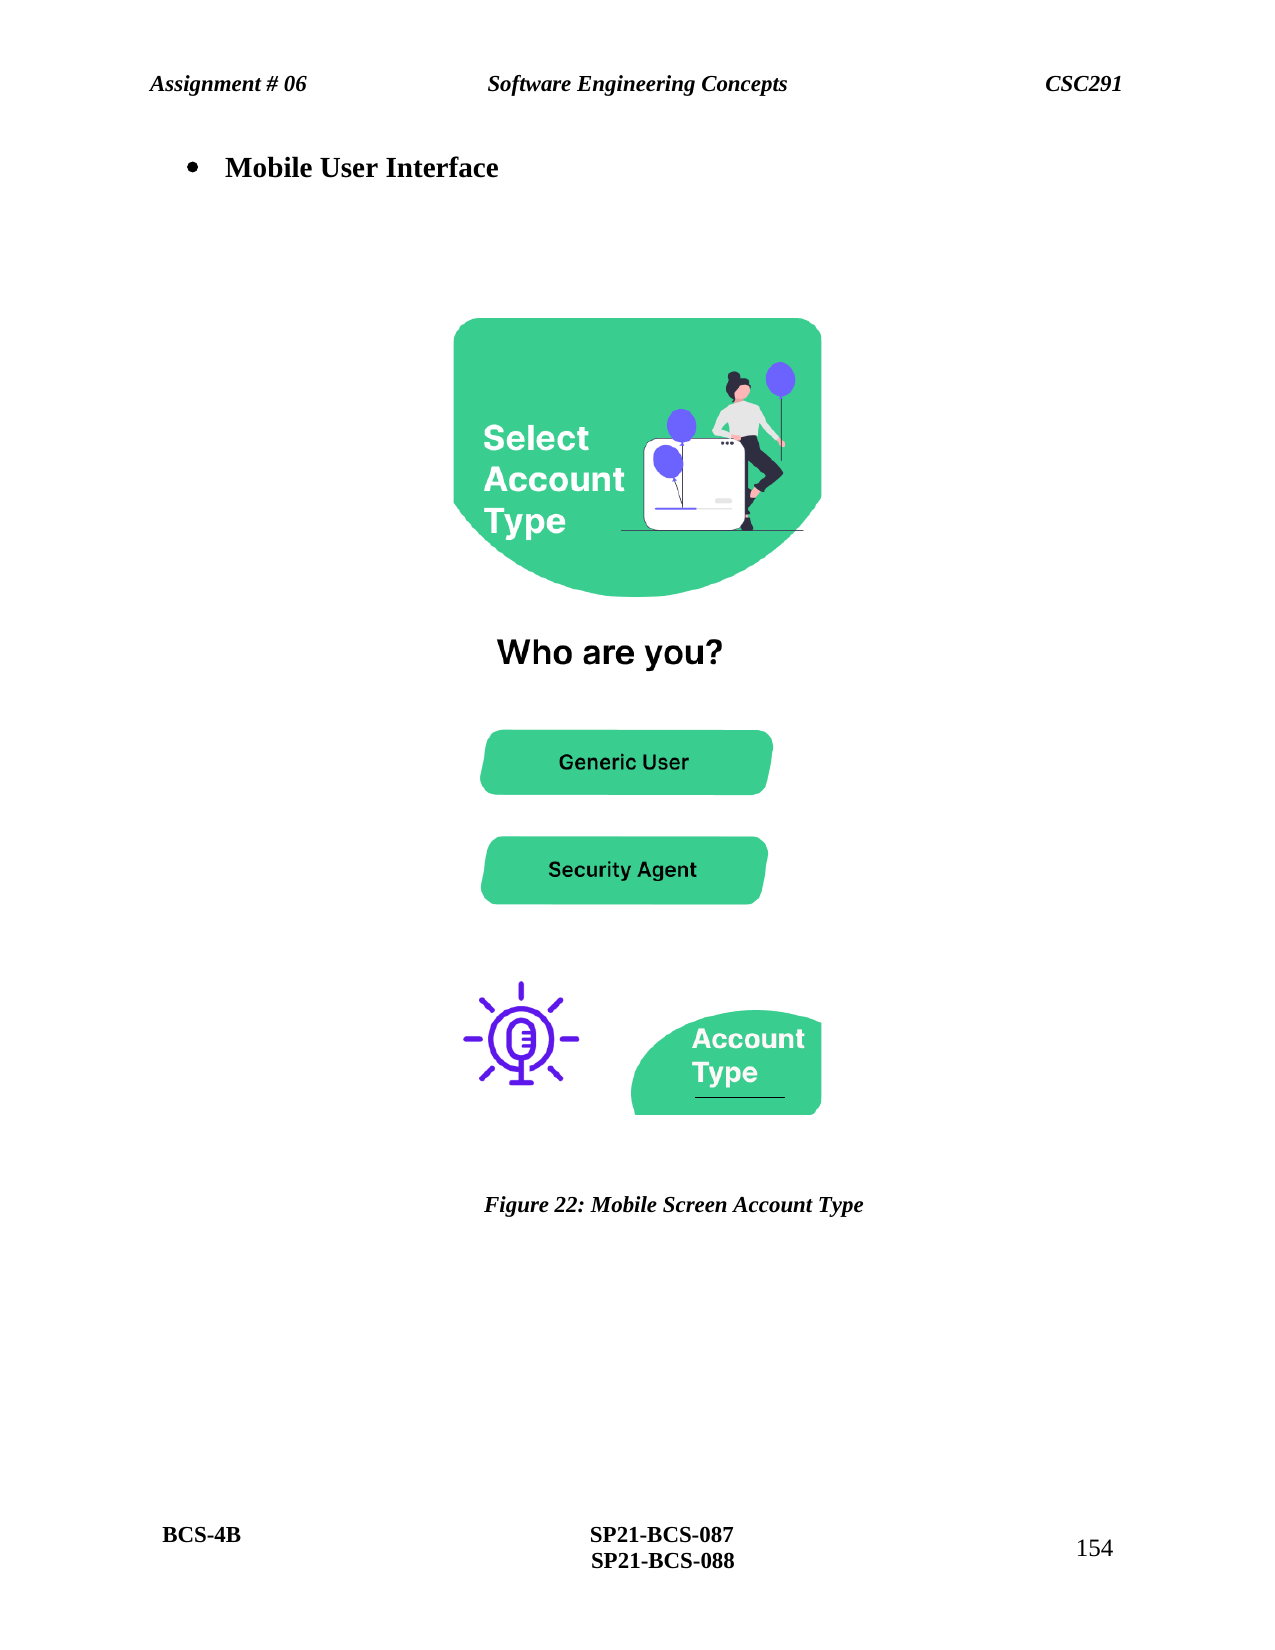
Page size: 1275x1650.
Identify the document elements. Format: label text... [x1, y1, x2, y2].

text Figure 22: Mobile Screen Account Type [150, 1191, 1125, 1217]
list Mobile User Interface [187, 150, 1125, 184]
picture [453, 318, 822, 1115]
